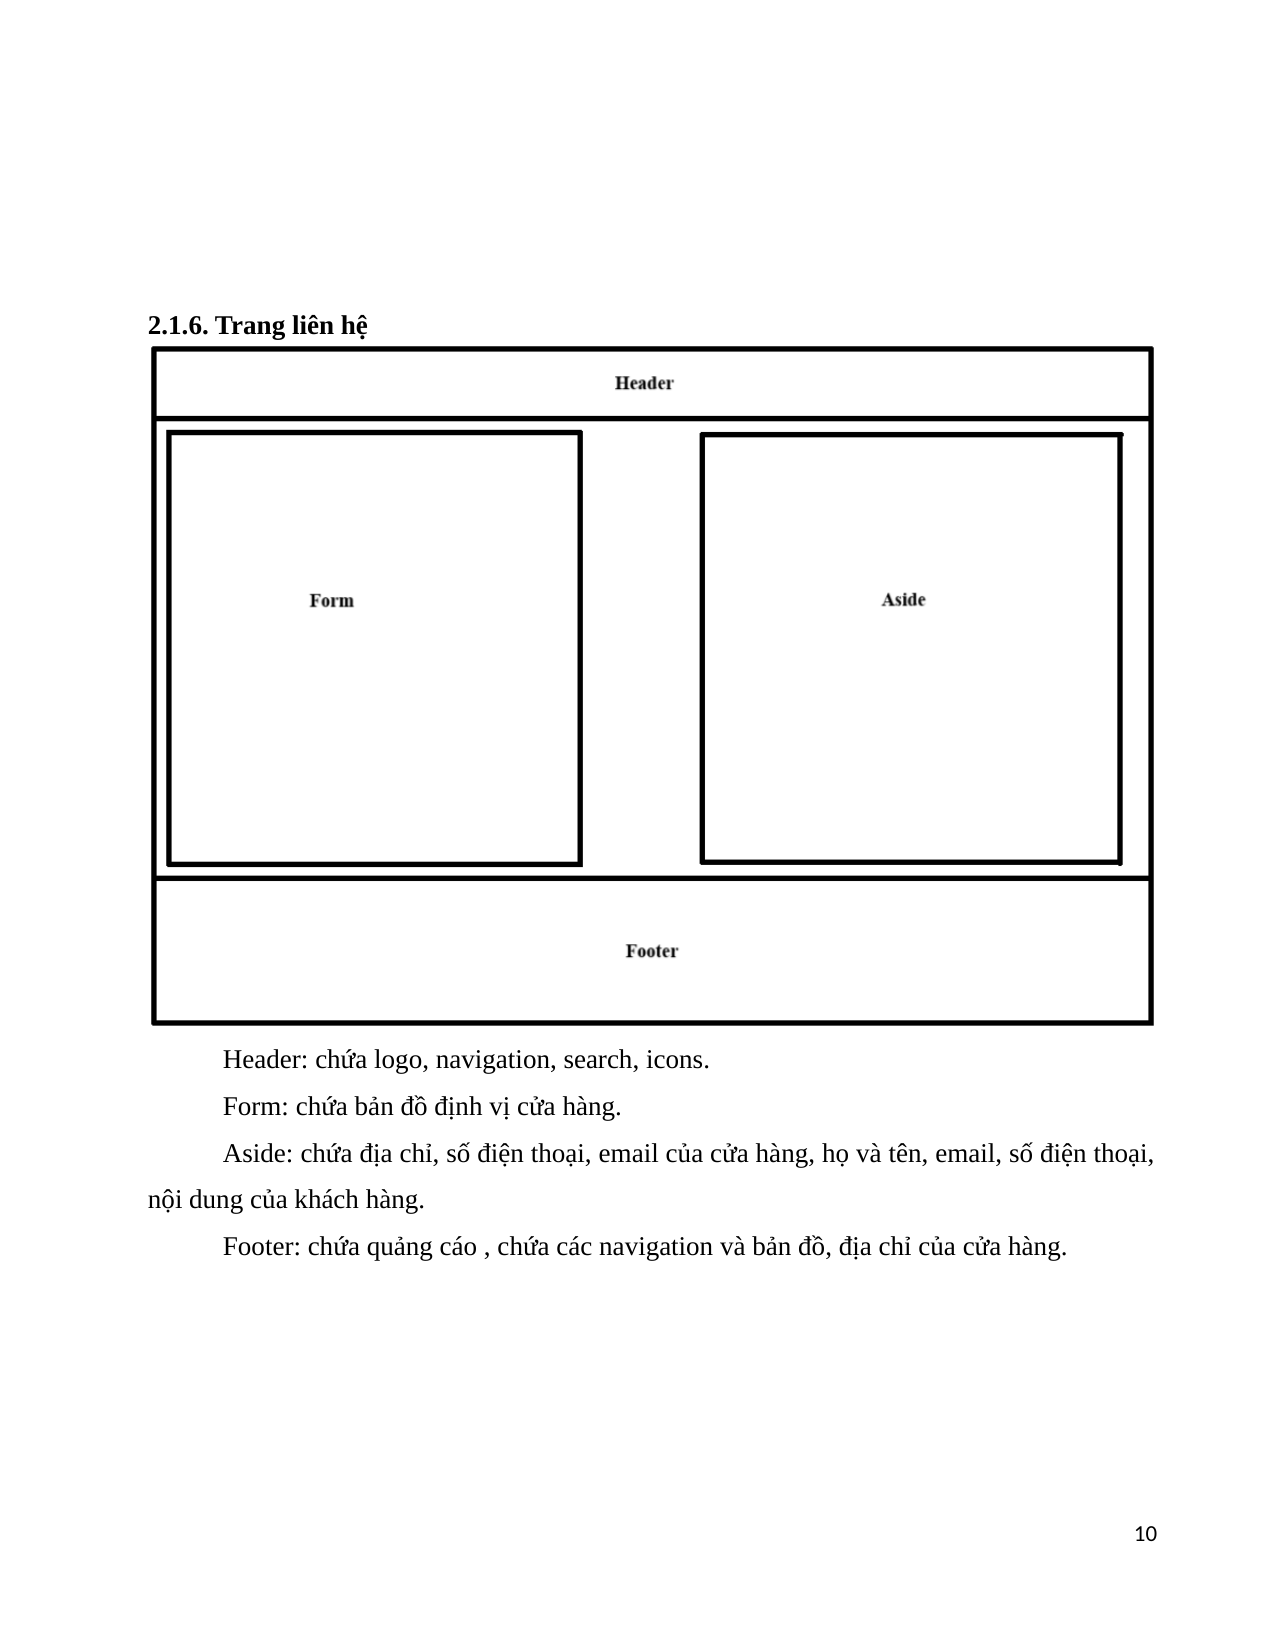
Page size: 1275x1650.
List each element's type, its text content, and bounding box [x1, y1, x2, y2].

subtitle 2.1.6. Trang liên hệ [148, 309, 1157, 340]
text Header: chứa logo, navigation, search, icons. [148, 1043, 1157, 1075]
text Footer: chứa quảng cáo , chứa các navigation và bản đồ, địa chỉ của cửa hàng. [148, 1230, 1157, 1261]
text Aside: chứa địa chỉ, số điện thoại, email của cửa hàng, họ và tên, email, số điện thoại, nội dung của khách hàng. [148, 1137, 1157, 1215]
text Form: chứa bản đồ định vị cửa hàng. [148, 1090, 1157, 1121]
picture [147, 342, 1157, 1030]
